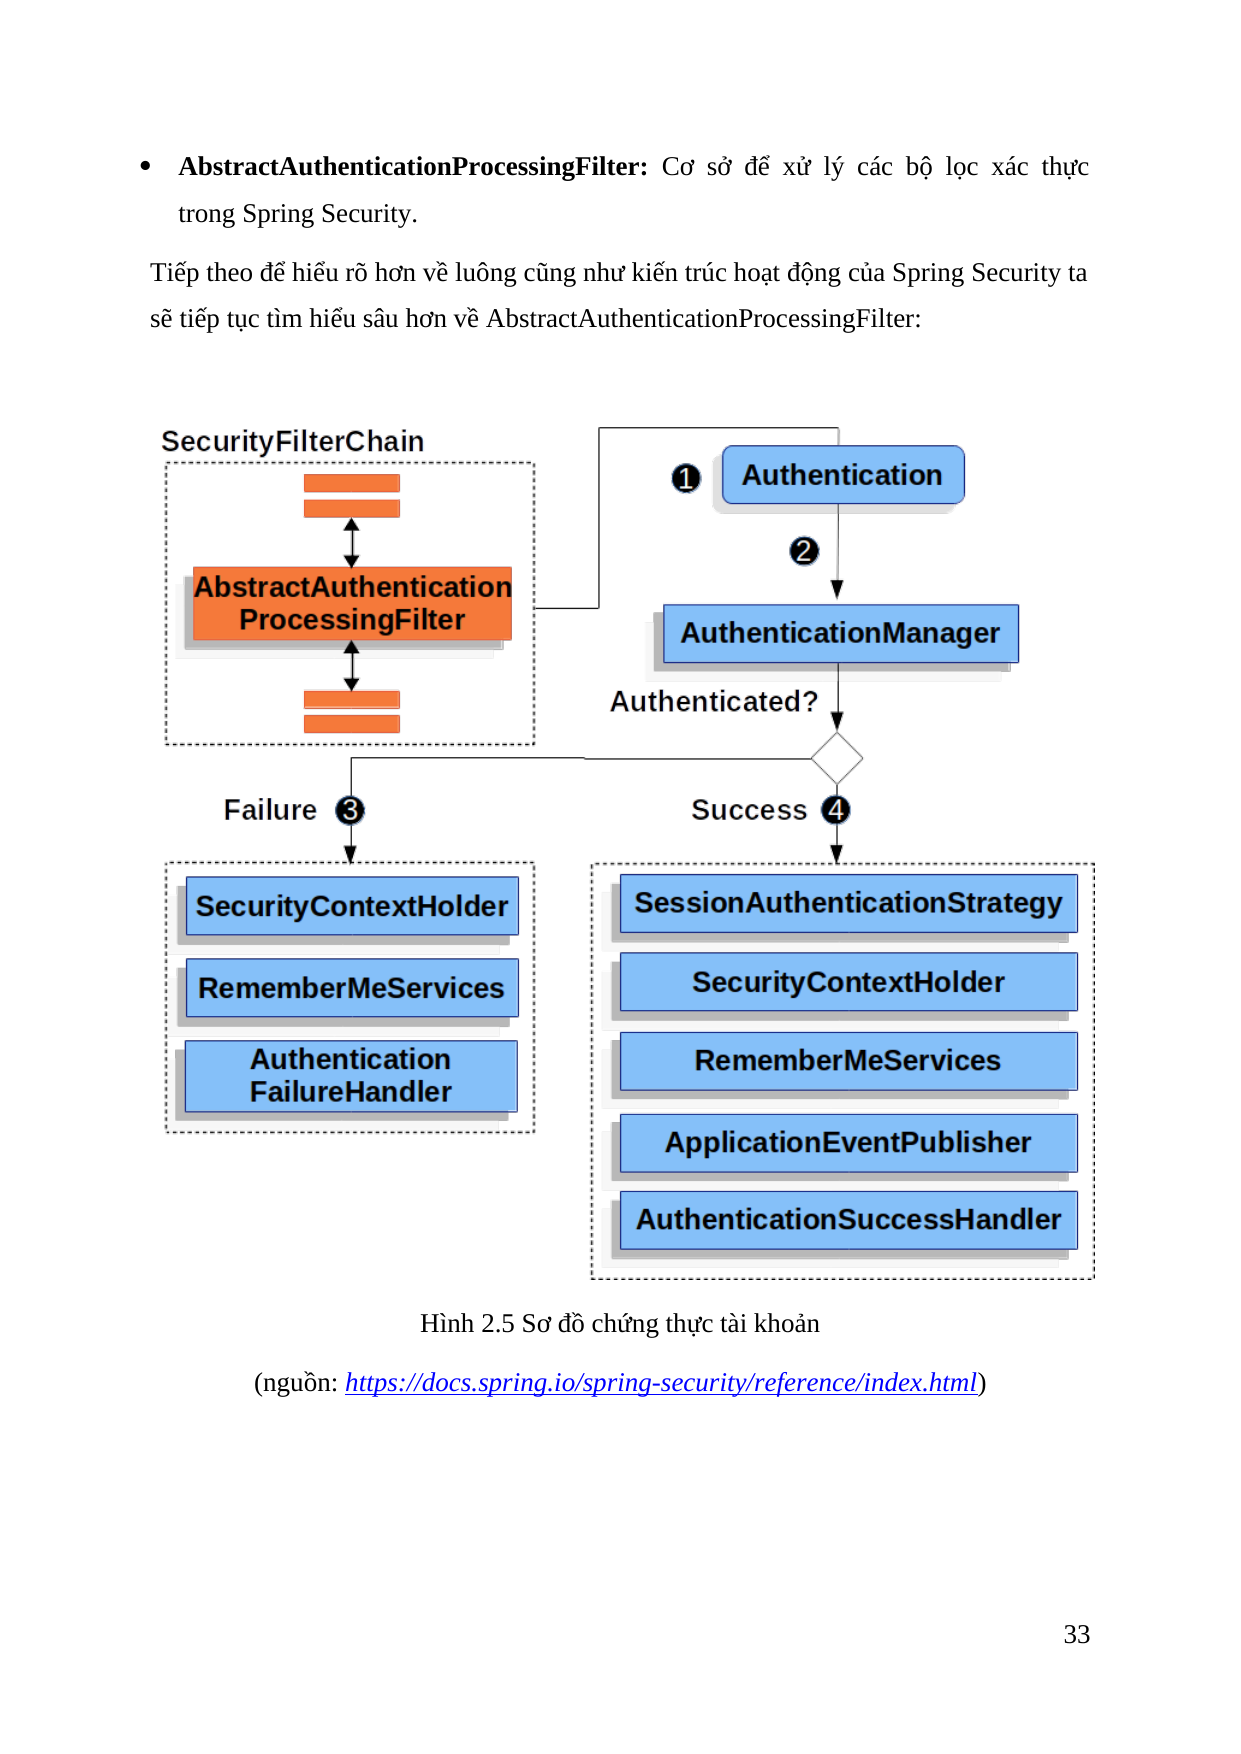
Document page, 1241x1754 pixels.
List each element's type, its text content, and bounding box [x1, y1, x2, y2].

text (nguồn: https://docs.spring.io/spring-security/reference/index.html) [150, 1366, 1090, 1398]
text Tiếp theo để hiểu rõ hơn về luông cũng như kiến trúc hoạt động của Spring Security ta sẽ tiếp tục tìm hiểu sâu hơn về AbstractAuthenticationProcessingFilter: [150, 256, 1090, 334]
list AbstractAuthenticationProcessingFilter: Cơ sở để xử lý các bộ lọc xác thực trong Spring Security. [141, 150, 1090, 228]
picture [150, 421, 1095, 1280]
